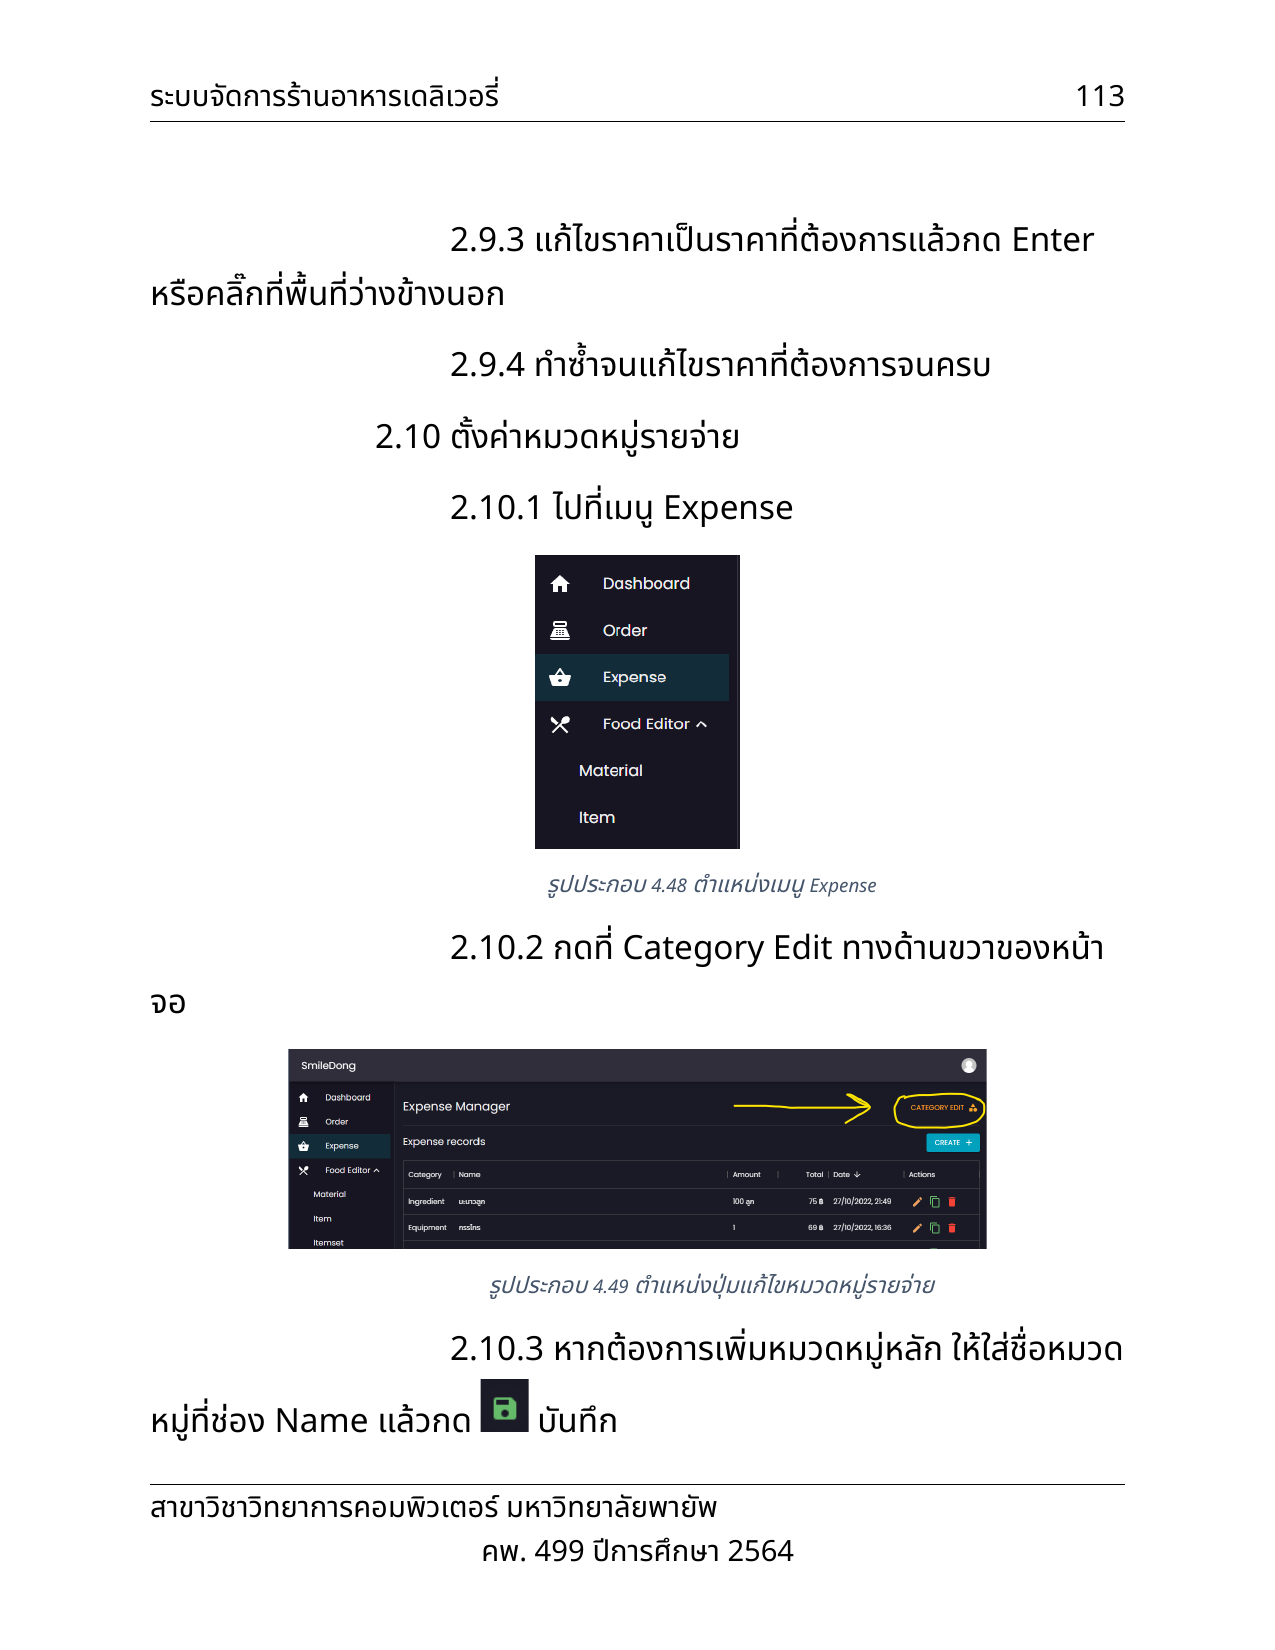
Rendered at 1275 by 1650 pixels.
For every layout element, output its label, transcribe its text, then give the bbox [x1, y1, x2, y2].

text 2.10.1 ไปที่เมนู Expense [150, 484, 1125, 534]
text 2.10.2 กดที่ Category Edit ทางด้านขวาของหน้าจอ [150, 924, 1125, 1029]
text 2.9.4 ทำซ้ำจนแก้ไขราคาที่ต้องการจนครบ [150, 341, 1125, 392]
text 2.10 ตั้งค่าหมวดหมู่รายจ่าย [150, 412, 1125, 463]
text 2.10.3 หากต้องการเพิ่มหมวดหมู่หลัก ให้ใส่ชื่อหมวดหมู่ที่ช่อง Name แล้วกด บันทึก [150, 1325, 1125, 1447]
picture [535, 555, 740, 849]
text 2.9.3 แก้ไขราคาเป็นราคาที่ต้องการแล้วกด Enter หรือคลิ๊กที่พื้นที่ว่างข้างนอก [150, 216, 1125, 321]
picture [480, 1379, 529, 1432]
picture [288, 1049, 987, 1249]
